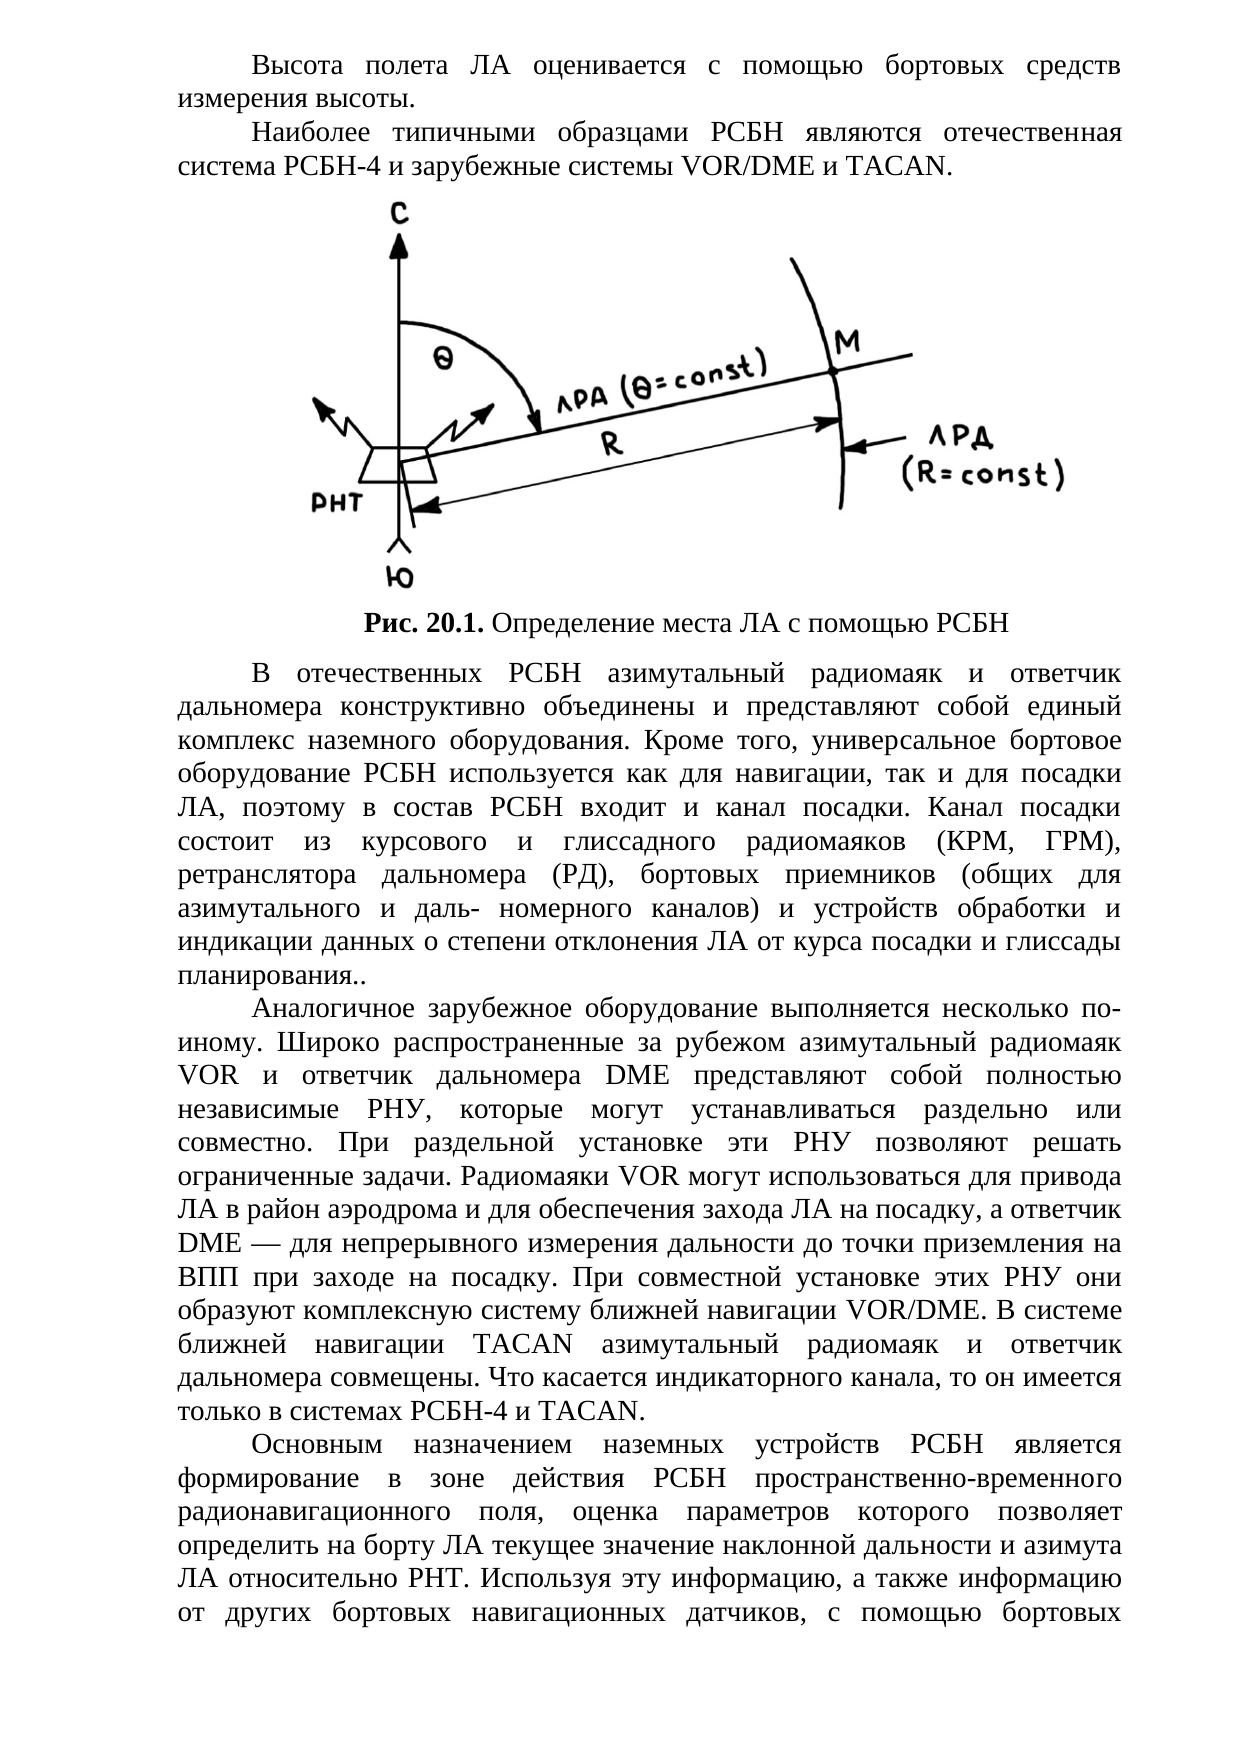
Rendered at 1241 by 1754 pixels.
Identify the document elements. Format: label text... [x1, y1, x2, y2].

text В отечественных РСБН азимутальный радиомаяк и ответчик дальномера конструктивно объединены и представляют собой единый комплекс наземного оборудования. Кроме того, универсальное бортовое оборудование РСБН используется как для навигации, так и для посадки ЛА, поэтому в состав РСБН входит и канал посадки. Канал посадки состоит из курсового и глиссадного радиомаяков (КРМ, ГРМ), ретранслятора дальномера (РД), бортовых приемников (общих для азимутального и даль- номерного каналов) и устройств обработки и индикации данных о степени отклонения ЛА от курса посадки и глиссады планирования.. [177, 655, 1122, 990]
picture [305, 193, 1069, 594]
text Рис. 20.1. Определение места ЛА с помощью РСБН [177, 606, 1122, 639]
text Высота полета ЛА оценивается с помощью бортовых средств измерения высоты. [177, 47, 1122, 114]
text Аналогичное зарубежное оборудование выполняется несколько по-иному. Широко распространенные за рубежом азимутальный радиомаяк VOR и ответчик дальномера DME представляют собой полностью независимые РНУ, которые могут устанавливаться раздельно или совместно. При раздельной установке эти РНУ позволяют решать ограниченные задачи. Радиомаяки VOR могут использоваться для привода ЛА в район аэродрома и для обеспечения захода ЛА на посадку, а ответчик DME — для непрерывного измерения дальности до точки приземления на ВПП при заходе на посадку. При совместной установке этих РНУ они образуют комплексную систему ближней навигации VOR/DME. В системе ближней навигации TACAN азимутальный радиомаяк и ответчик дальномера совмещены. Что касается индикаторного канала, то он имеется только в системах РСБН-4 и TACAN. [177, 990, 1122, 1426]
text Наиболее типичными образцами РСБН являются отечественная система РСБН-4 и зарубежные системы VOR/DME и TACAN. [177, 114, 1122, 181]
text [177, 1426, 1122, 1628]
